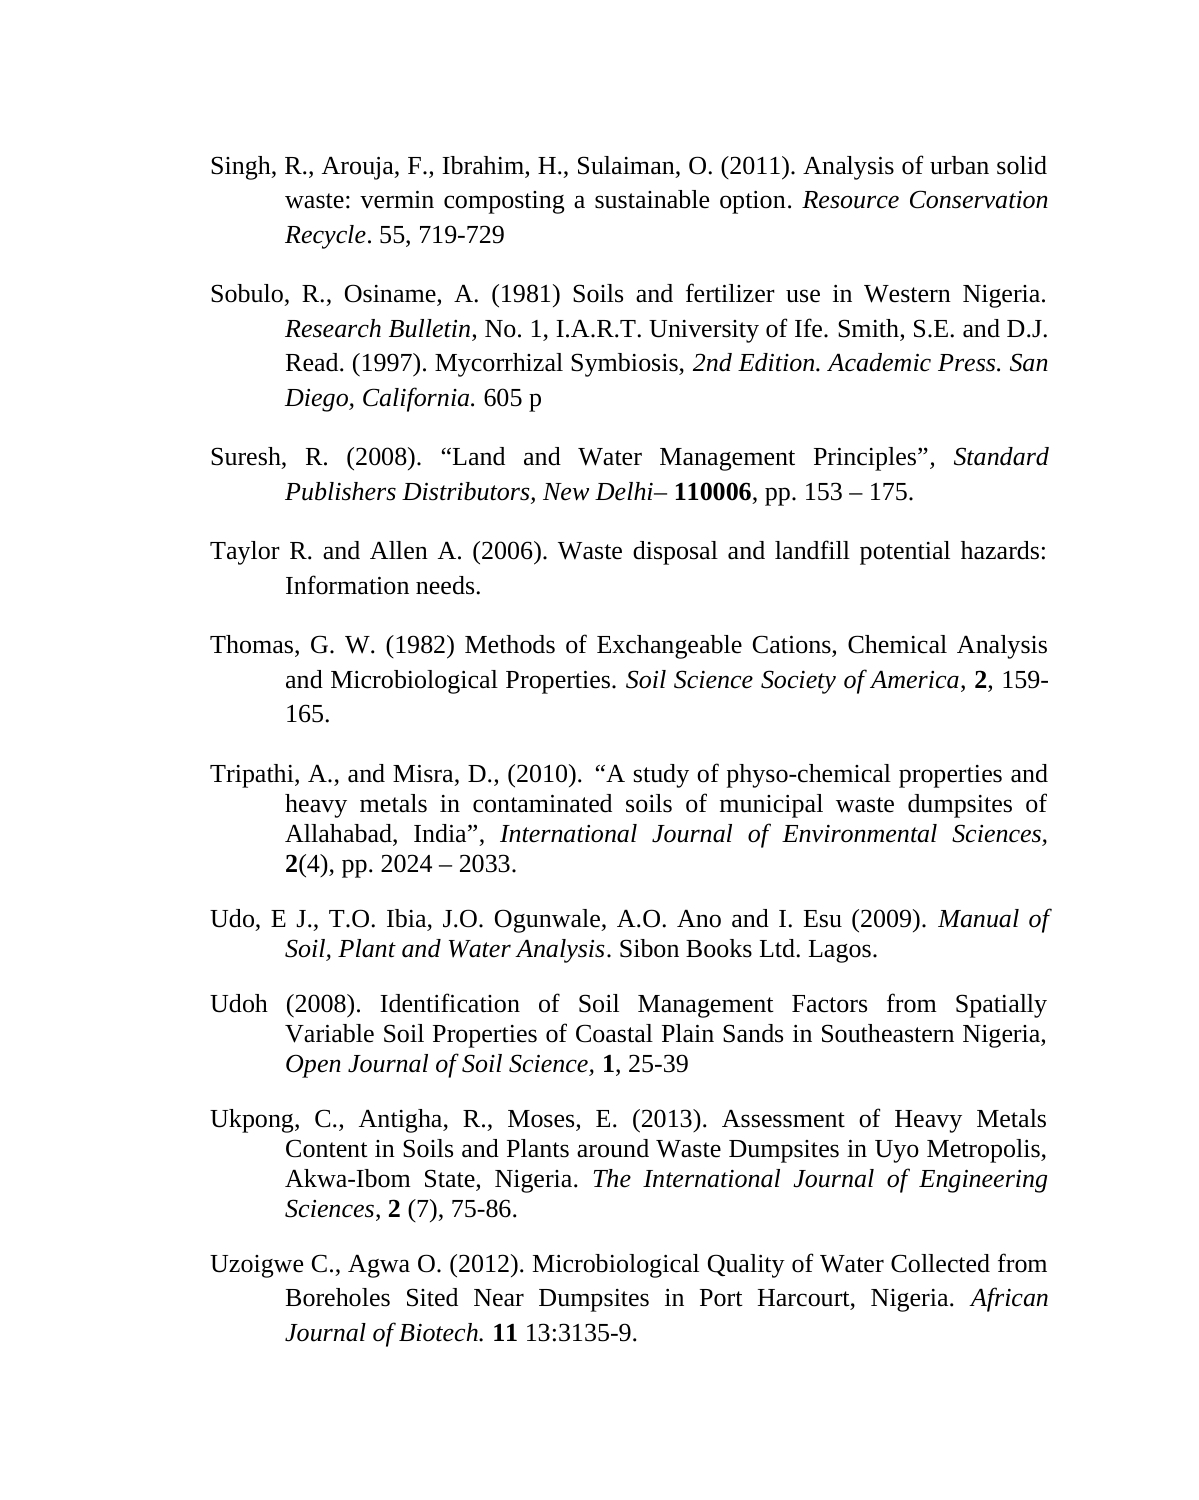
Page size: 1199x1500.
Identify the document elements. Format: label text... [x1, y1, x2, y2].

text Singh, R., Arouja, F., Ibrahim, H., Sulaiman, O. (2011). Analysis of urban solid waste: vermin composting a sustainable option. Resource Conservation Recycle. 55, 719-729 [210, 150, 1049, 249]
text Thomas, G. W. (1982) Methods of Exchangeable Cations, Chemical Analysis and Microbiological Properties. Soil Science Society of America, 2, 159-165. [210, 629, 1049, 728]
text Udoh (2008). Identification of Soil Management Factors from Spatially Variable Soil Properties of Coastal Plain Sands in Southeastern Nigeria, Open Journal of Soil Science, 1, 25-39 [210, 988, 1049, 1078]
text Taylor R. and Allen A. (2006). Waste disposal and landfill potential hazards: Information needs. [210, 535, 1049, 600]
text Udo, E J., T.O. Ibia, J.O. Ogunwale, A.O. Ano and I. Esu (2009). Manual of Soil, Plant and Water Analysis. Sibon Books Ltd. Lagos. [210, 903, 1049, 963]
text Tripathi, A., and Misra, D., (2010). “A study of physo-chemical properties and heavy metals in contaminated soils of municipal waste dumpsites of Allahabad, India”, International Journal of Environmental Sciences, 2(4), pp. 2024 – 2033. [210, 758, 1049, 878]
text Suresh, R. (2008). “Land and Water Management Principles”, Standard Publishers Distributors, New Delhi– 110006, pp. 153 – 175. [210, 441, 1049, 506]
text Sobulo, R., Osiname, A. (1981) Soils and fertilizer use in Western Nigeria. Research Bulletin, No. 1, I.A.R.T. University of Ife. Smith, S.E. and D.J. Read. (1997). Mycorrhizal Symbiosis, 2nd Edition. Academic Press. San Diego, California. 605 p [210, 278, 1049, 412]
text Ukpong, C., Antigha, R., Moses, E. (2013). Assessment of Heavy Metals Content in Soils and Plants around Waste Dumpsites in Uyo Metropolis, Akwa-Ibom State, Nigeria. The International Journal of Engineering Sciences, 2 (7), 75-86. [210, 1103, 1049, 1223]
text Uzoigwe C., Agwa O. (2012). Microbiological Quality of Water Collected from Boreholes Sited Near Dumpsites in Port Harcourt, Nigeria. African Journal of Biotech. 11 13:3135-9. [210, 1248, 1049, 1347]
